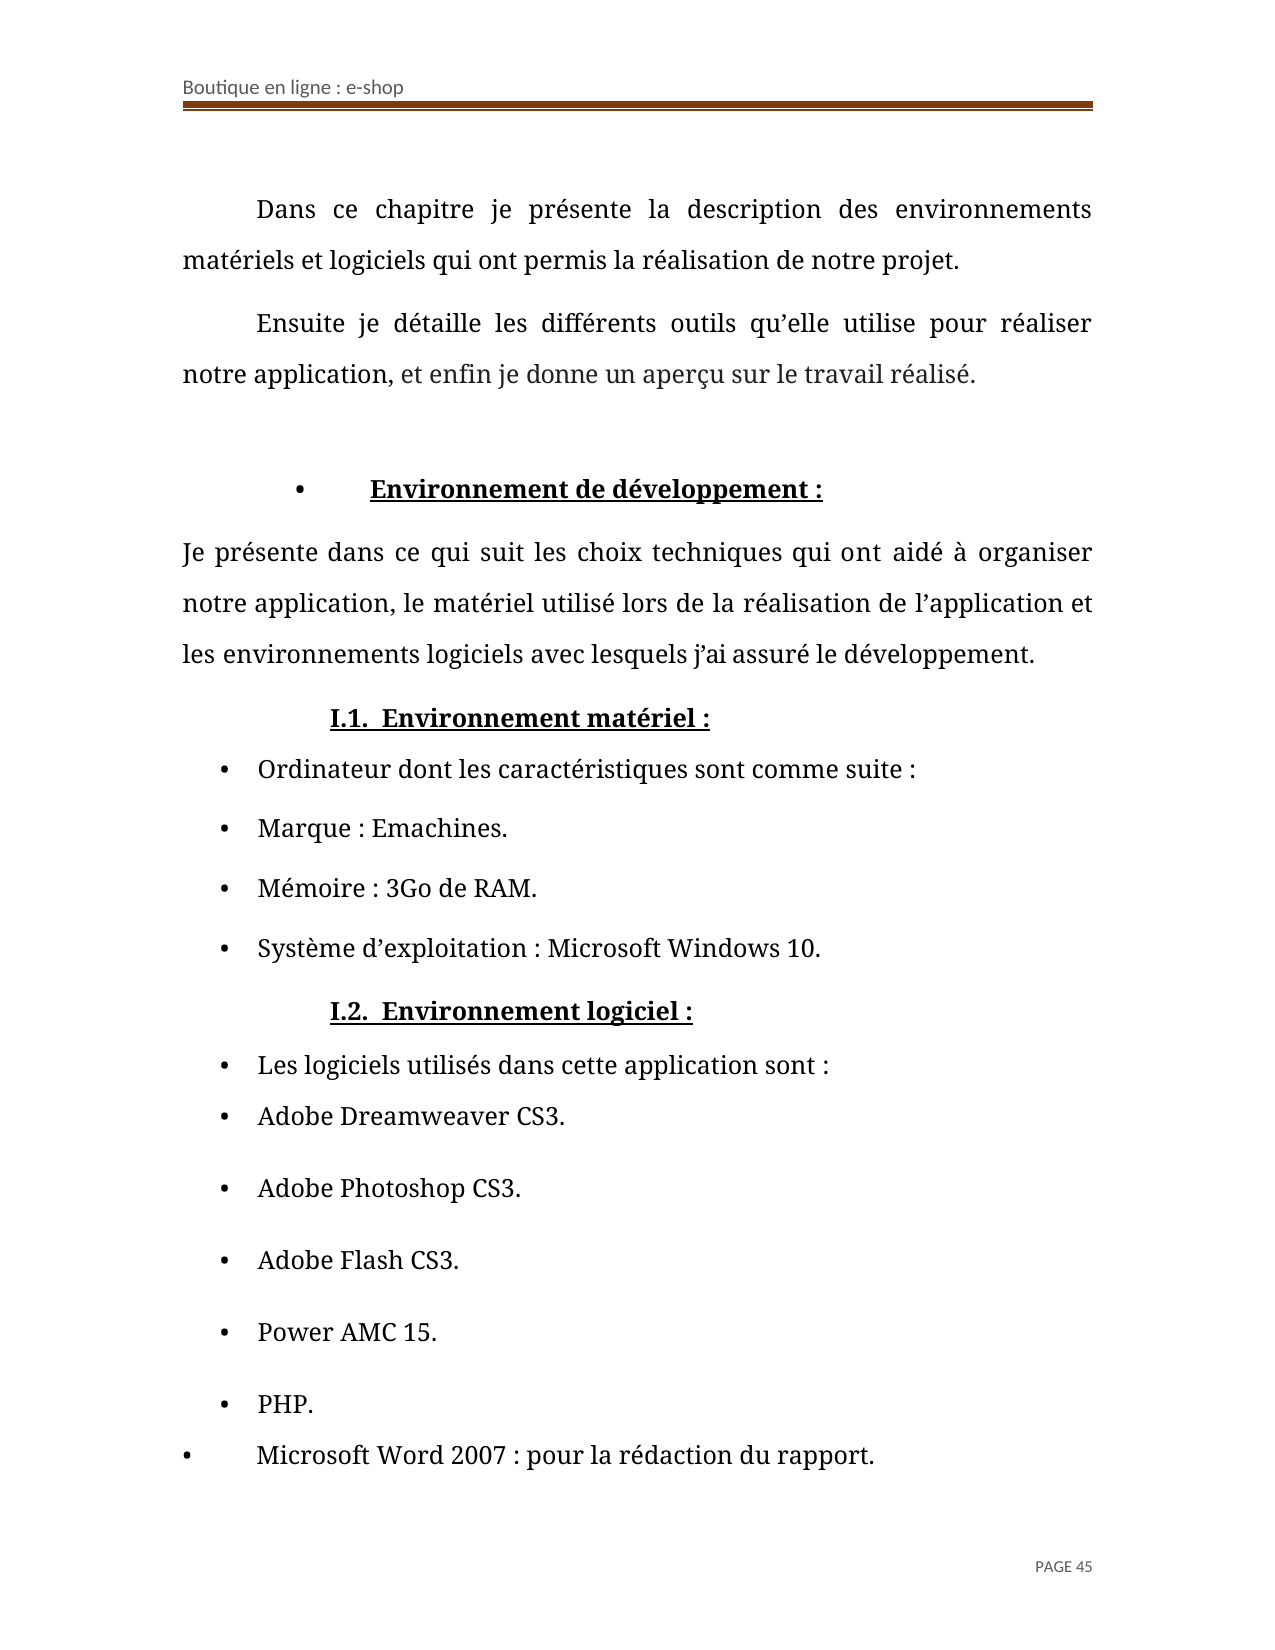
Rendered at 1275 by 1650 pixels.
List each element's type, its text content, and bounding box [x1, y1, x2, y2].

list Marque : Emachines. [220, 811, 1093, 845]
list Adobe Photoshop CS3. [220, 1171, 1093, 1205]
list Microsoft Word 2007 : pour la rédaction du rapport. [182, 1438, 1093, 1472]
list Adobe Dreamweaver CS3. [220, 1099, 1093, 1133]
list Système d’exploitation : Microsoft Windows 10. [220, 930, 1093, 964]
list Ordinateur dont les caractéristiques sont comme suite : [220, 752, 1093, 786]
list Environnement de développement : [295, 471, 1093, 506]
text Dans ce chapitre je présente la description des environnements matériels et logiciels qui ont permis la réalisation de notre projet. [182, 191, 1093, 276]
list Power AMC 15. [220, 1315, 1093, 1349]
list PHP. [220, 1387, 1093, 1421]
list Adobe Flash CS3. [220, 1243, 1093, 1277]
list Mémoire : 3Go de RAM. [220, 871, 1093, 905]
text I.1. Environnement matériel : [256, 701, 1093, 735]
list Les logiciels utilisés dans cette application sont : [220, 1048, 1093, 1082]
text Ensuite je détaille les différents outils qu’elle utilise pour réaliser notre application, et enfin je donne un aperçu sur le travail réalisé. [182, 306, 1093, 391]
text I.2. Environnement logiciel : [256, 994, 1093, 1028]
text Je présente dans ce qui suit les choix techniques qui ont aidé à organiser notre application, le matériel utilisé lors de la réalisation de l’application et les environnements logiciels avec lesquels j’ai assuré le développement. [182, 535, 1093, 671]
